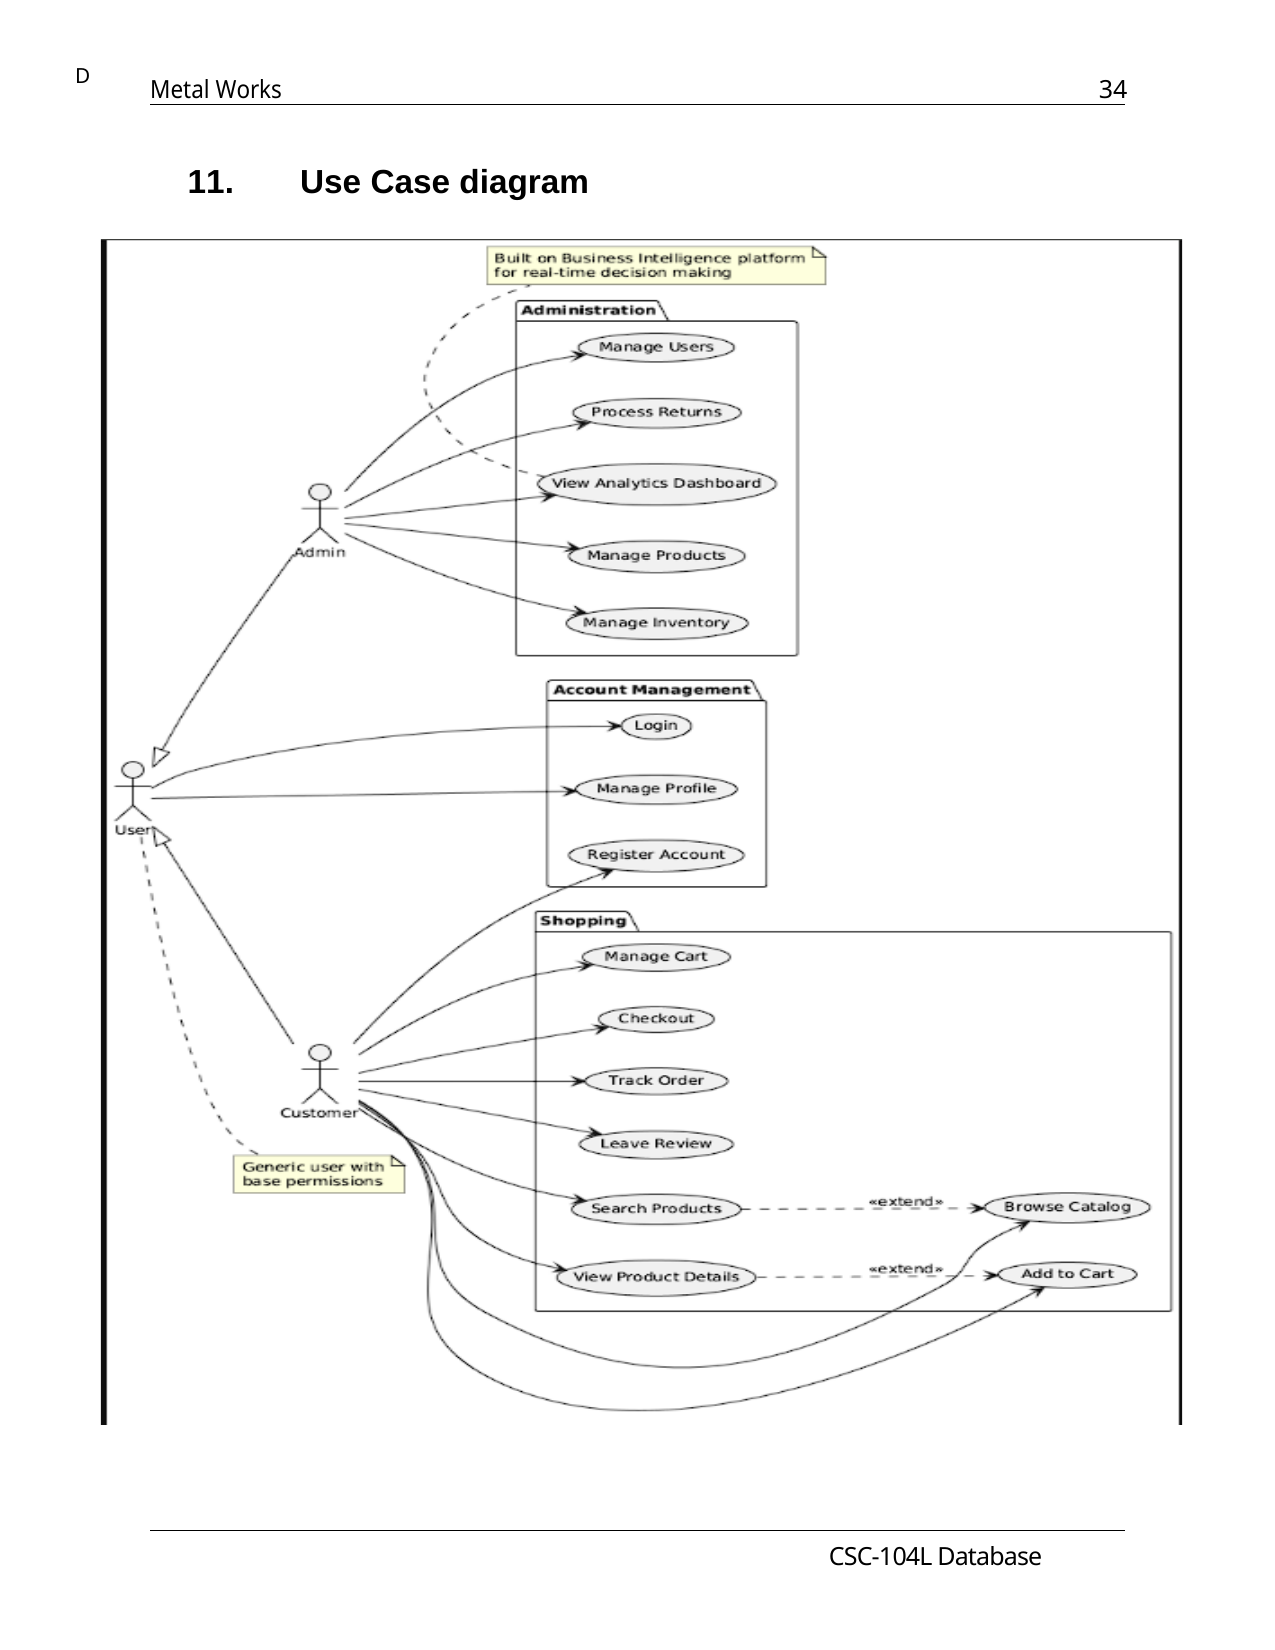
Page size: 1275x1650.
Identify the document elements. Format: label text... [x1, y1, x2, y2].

subtitle Use Case diagram [187, 162, 1200, 201]
picture [100, 239, 1183, 1425]
